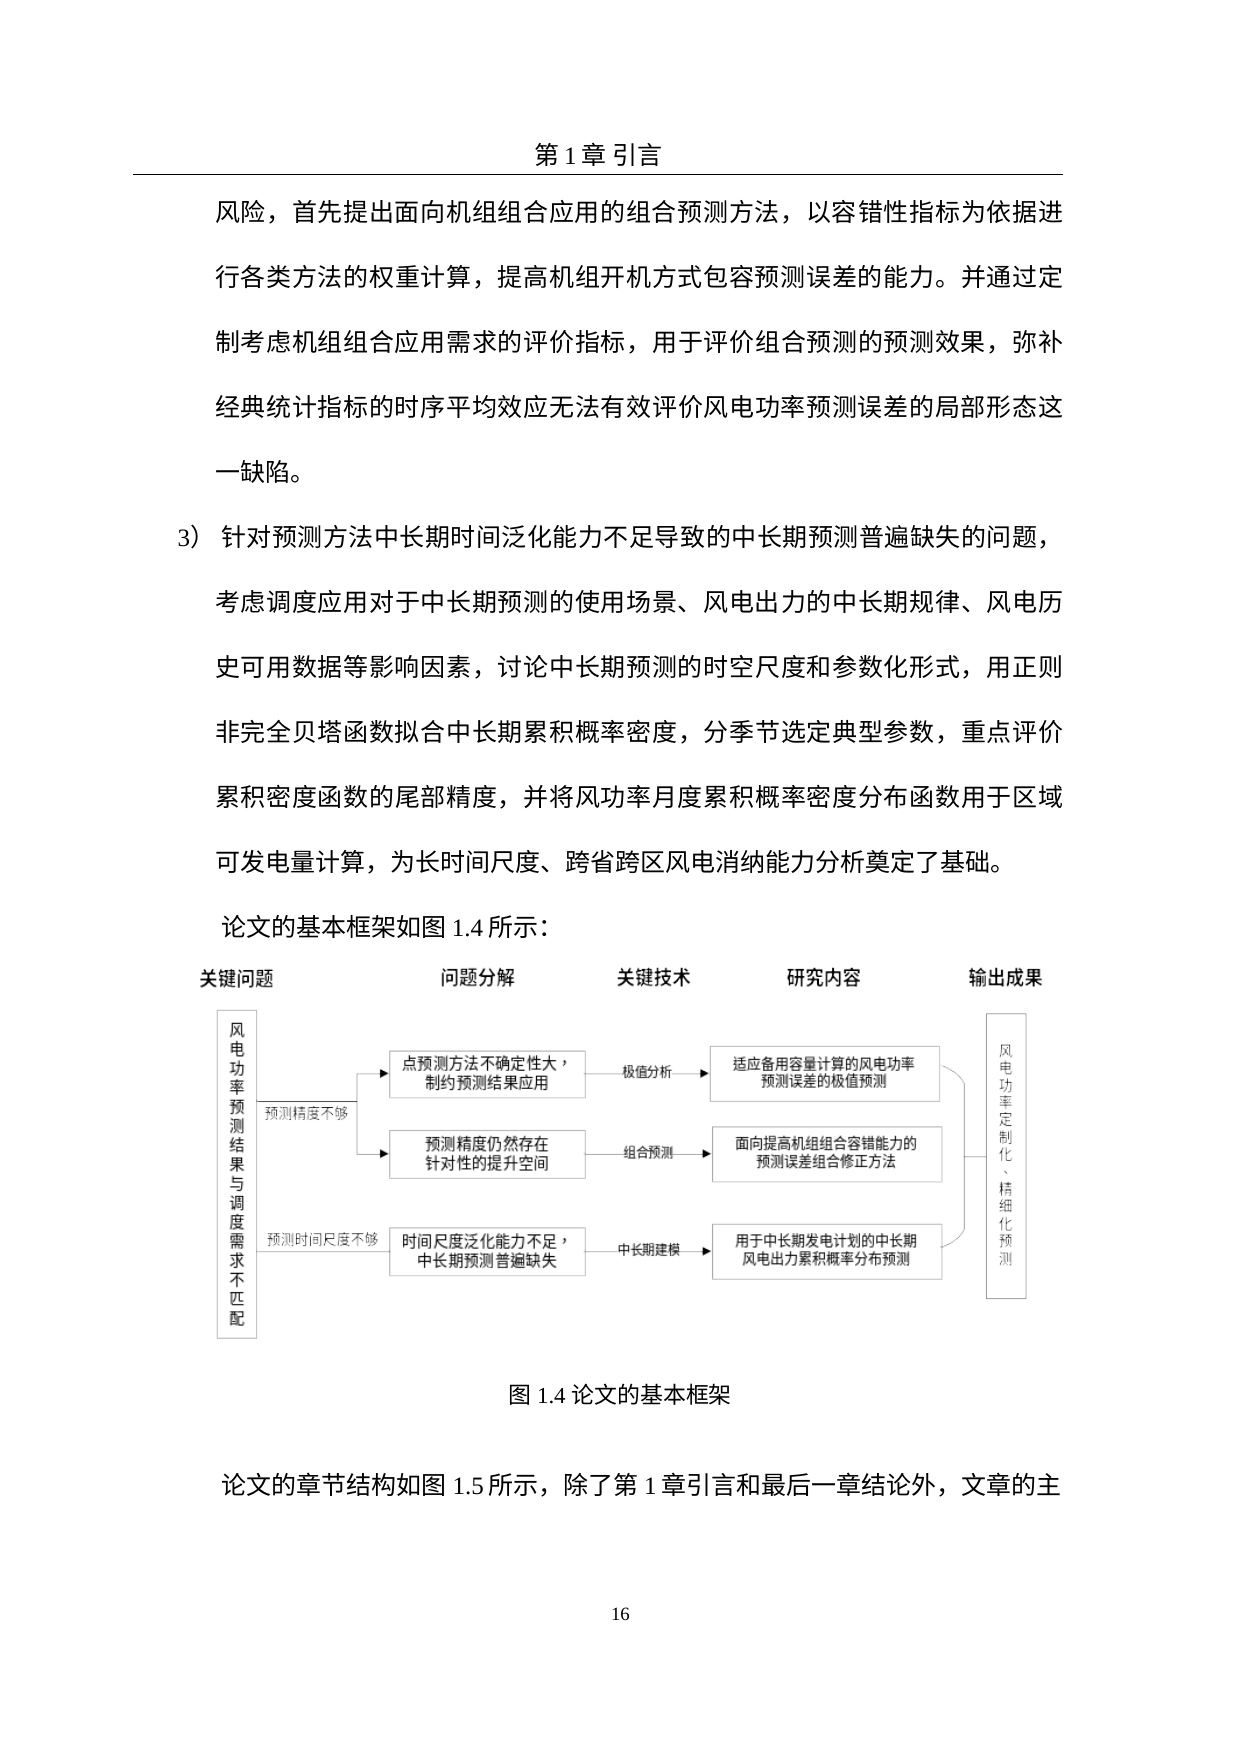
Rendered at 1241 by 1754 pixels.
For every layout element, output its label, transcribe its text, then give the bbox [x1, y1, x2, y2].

text 图 1.4 论文的基本框架 [177, 1361, 1063, 1426]
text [177, 1451, 1063, 1516]
text 论文的基本框架如图 1.4所示： [177, 893, 1063, 958]
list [177, 178, 1063, 503]
list 针对预测方法中长期时间泛化能力不足导致的中长期预测普遍缺失的问题，考虑调度应用对于中长期预测的使用场景、风电出力的中长期规律、风电历史可用数据等影响因素，讨论中长期预测的时空尺度和参数化形式，用正则非完全贝塔函数拟合中长期累积概率密度，分季节选定典型参数，重点评价累积密度函数的尾部精度，并将风功率月度累积概率密度分布函数用于区域可发电量计算，为长时间尺度、跨省跨区风电消纳能力分析奠定了基础。 [177, 503, 1063, 893]
